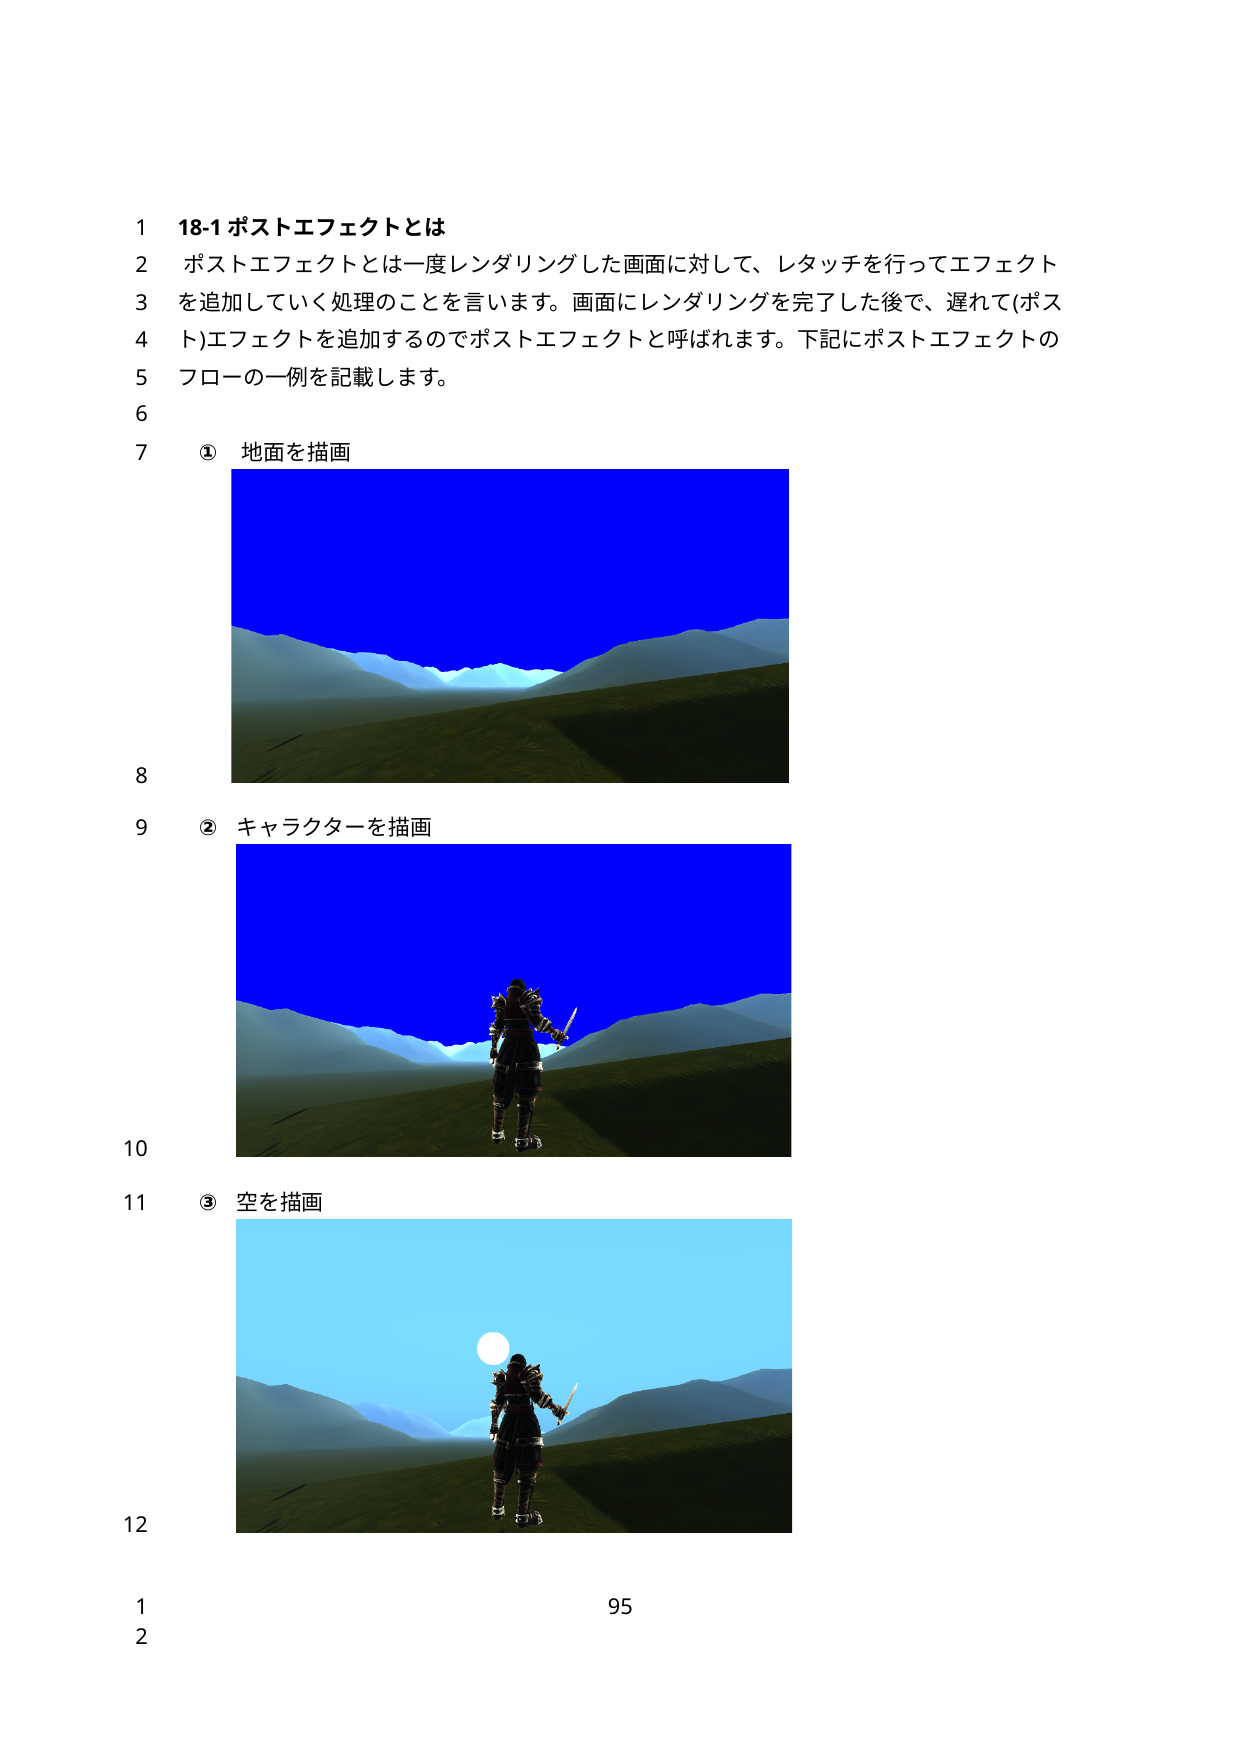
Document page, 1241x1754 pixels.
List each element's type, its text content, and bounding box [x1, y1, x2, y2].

picture [236, 844, 792, 1157]
list 空を描画 [198, 1182, 1063, 1219]
list 地面を描画 [198, 432, 1063, 469]
picture [236, 1219, 793, 1533]
list キャラクターを描画 [198, 807, 1063, 844]
text ポストエフェクトとは一度レンダリングした画面に対して、レタッチを行ってエフェクトを追加していく処理のことを言います。画面にレンダリングを完了した後で、遅れて(ポスト)エフェクトを追加するのでポストエフェクトと呼ばれます。下記にポストエフェクトのフローの一例を記載します。 [177, 244, 1063, 394]
text 18-1 ポストエフェクトとは [177, 207, 1063, 244]
picture [231, 469, 789, 783]
